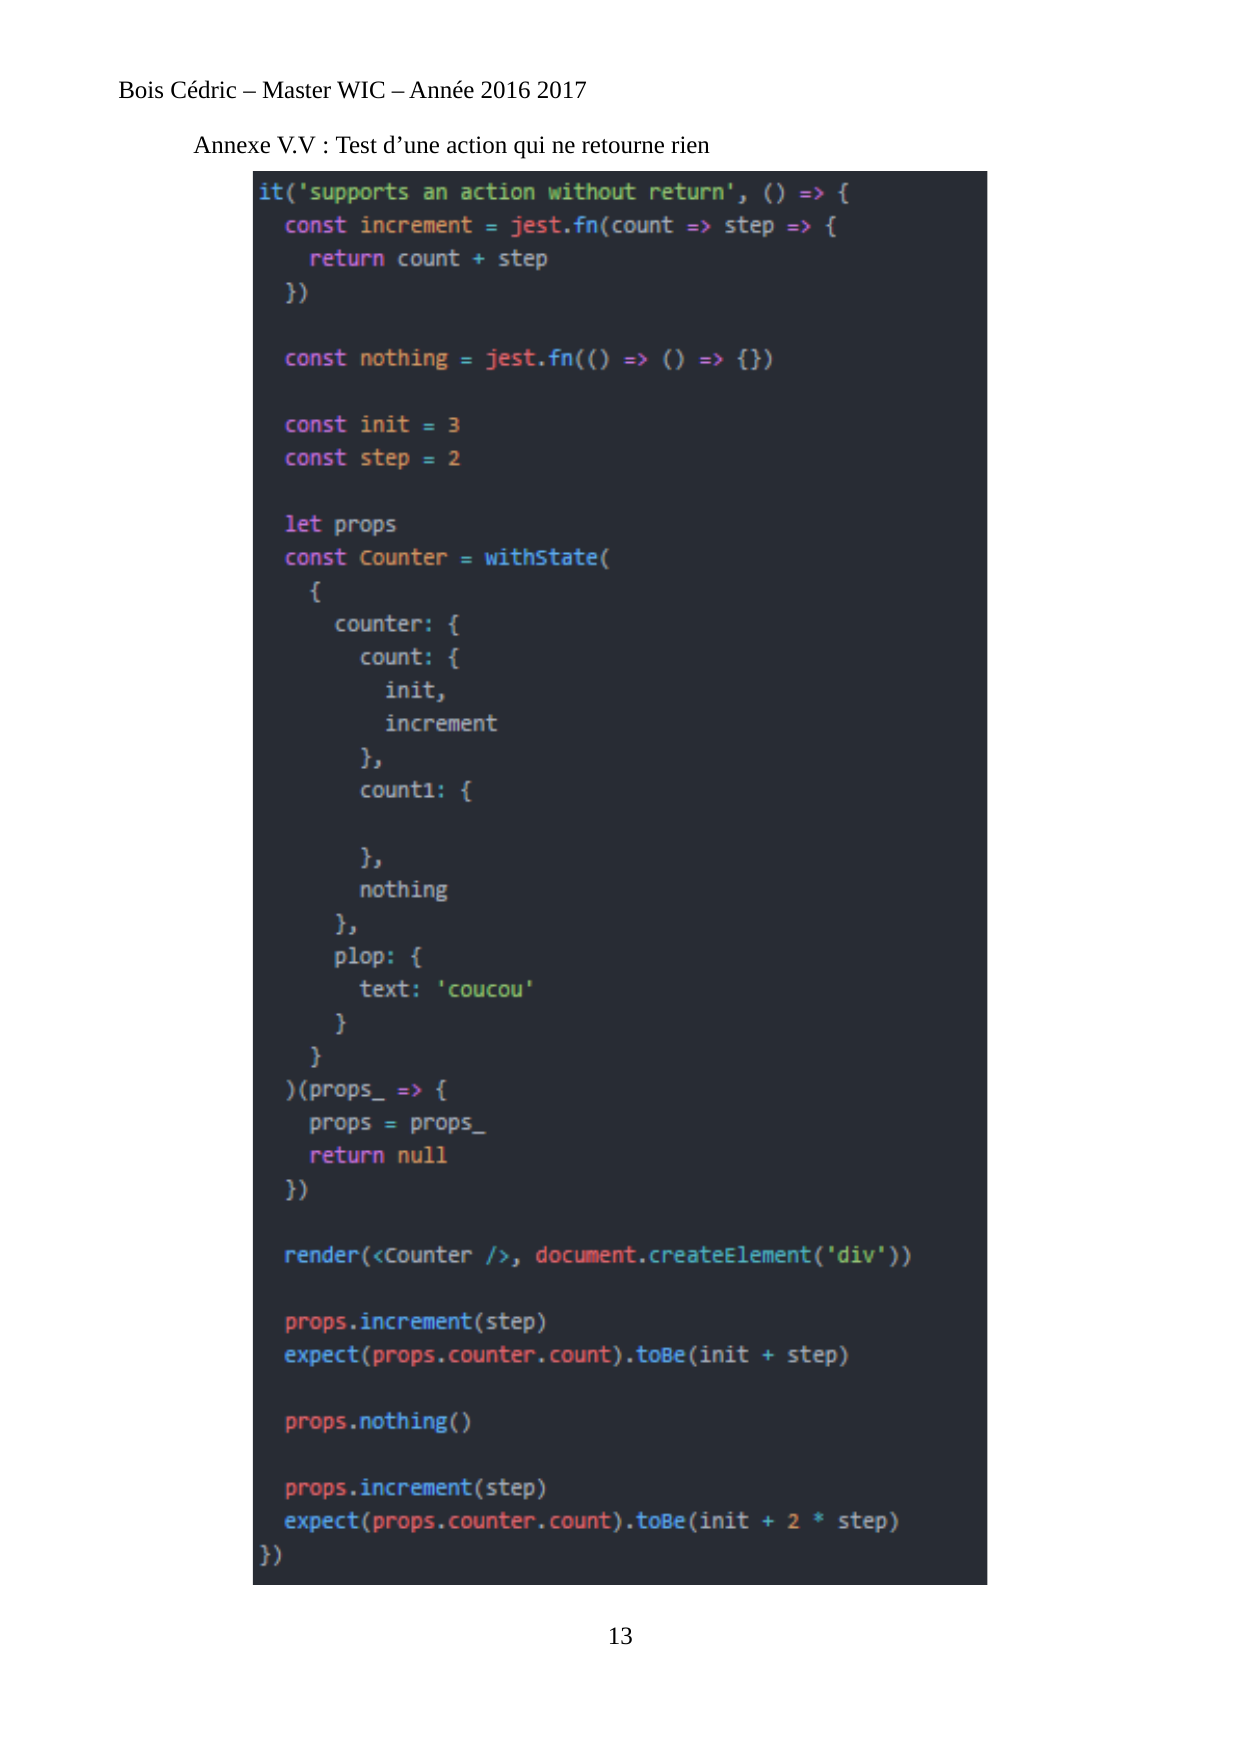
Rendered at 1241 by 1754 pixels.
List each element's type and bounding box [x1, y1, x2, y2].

picture [252, 171, 988, 1585]
